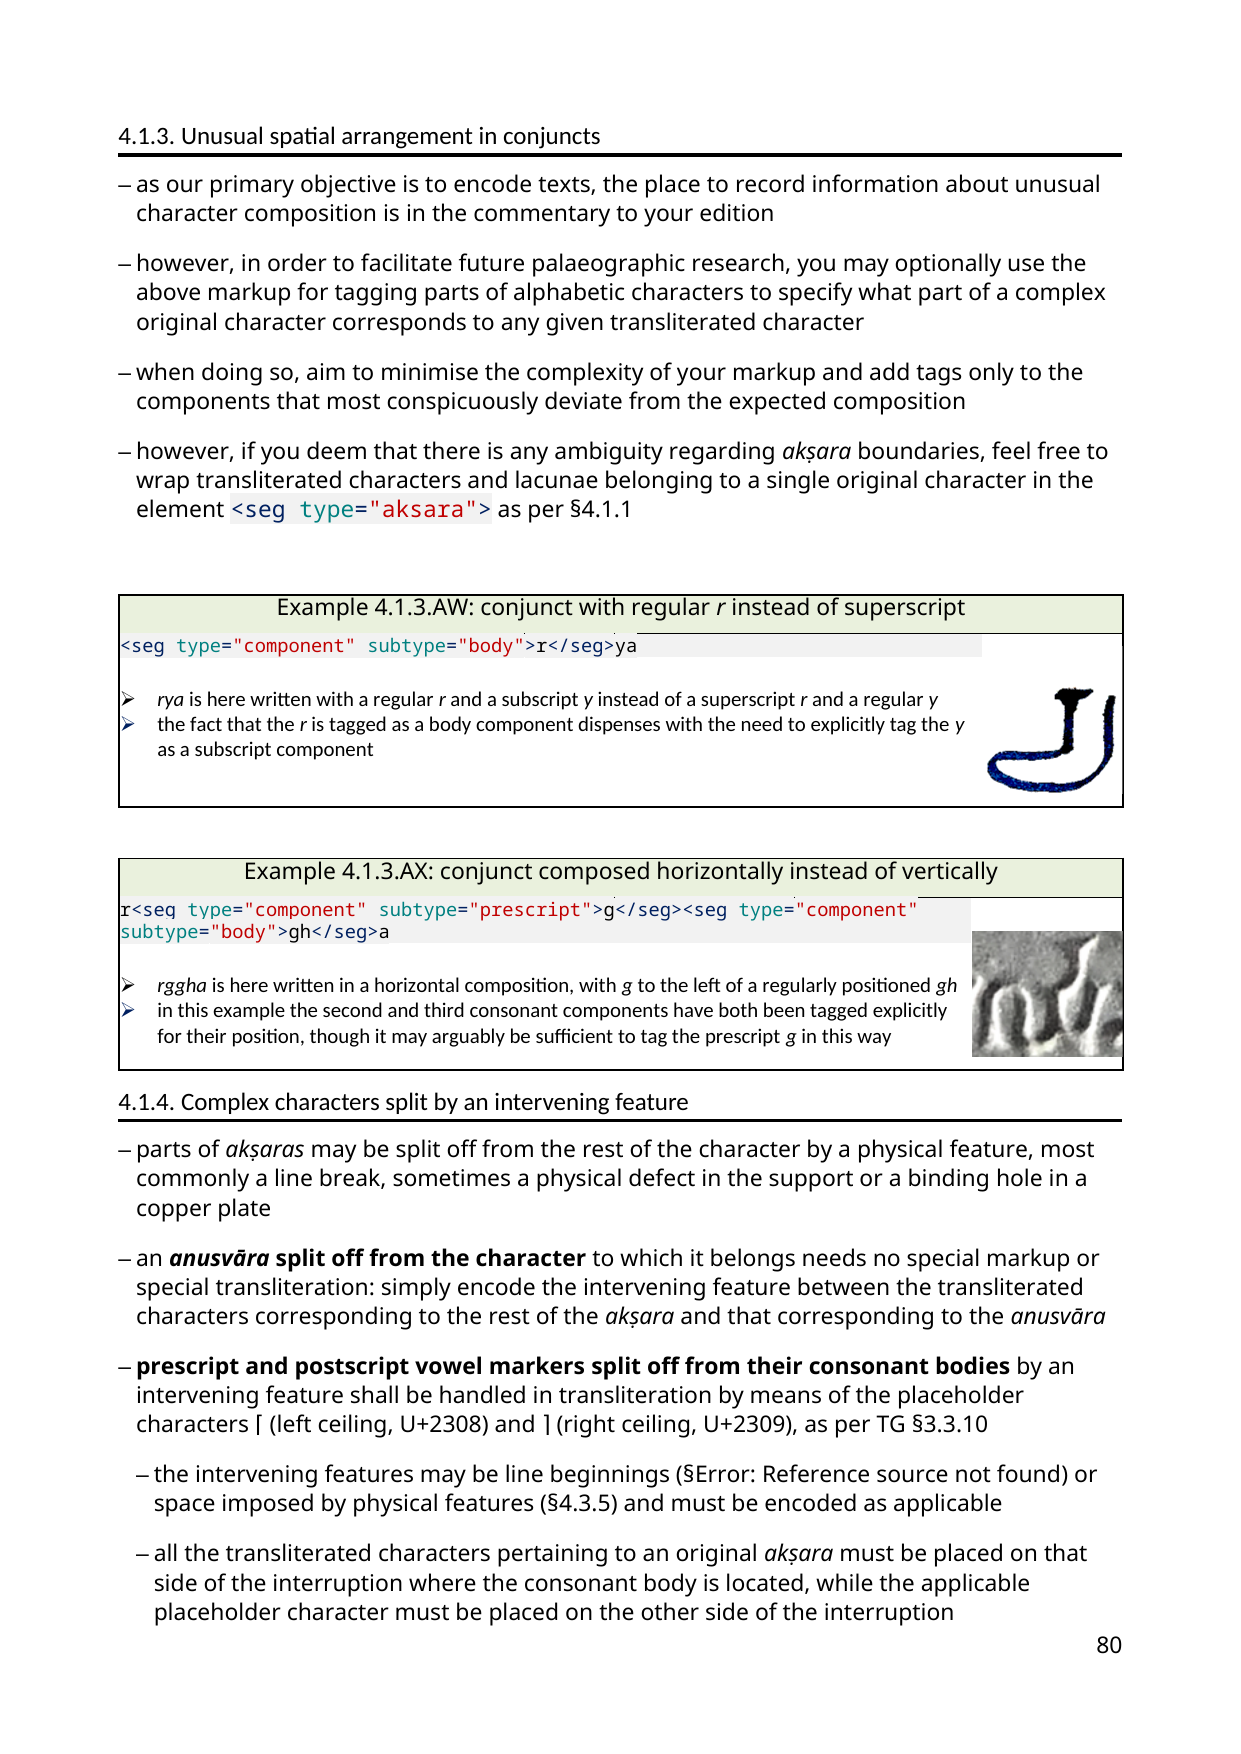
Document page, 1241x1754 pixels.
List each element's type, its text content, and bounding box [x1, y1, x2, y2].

list parts of akṣaras may be split off from the rest of the character by a physical feature, most commonly a line break, sometimes a physical defect in the support or a binding hole in a copper plate [118, 1134, 1122, 1222]
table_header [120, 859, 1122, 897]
list prescript and postscript vowel markers split off from their consonant bodies by an intervening feature shall be handled in transliteration by means of the placeholder characters ⌈ (left ceiling, U+2308) and ⌉ (right ceiling, U+2309), as per TG §3.3.10 [118, 1351, 1122, 1438]
picture [983, 646, 1123, 794]
subtitle Unusual spatial arrangement in conjuncts [118, 118, 1122, 153]
list as our primary objective is to encode texts, the place to record information about unusual character composition is in the commentary to your edition [118, 169, 1122, 227]
subtitle Complex characters split by an intervening feature [118, 1083, 1122, 1119]
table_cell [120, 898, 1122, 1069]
list however, if you deem that there is any ambiguity regarding akṣara boundaries, feel free to wrap transliterated characters and lacunae belonging to a single original character in the element <seg type="aksara"> as per §4.1.1 [118, 436, 1122, 523]
list when doing so, aim to minimise the complexity of your markup and add tags only to the components that most conspicuously deviate from the expected composition [118, 357, 1122, 415]
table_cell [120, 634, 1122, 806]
list all the transliterated characters pertaining to an original akṣara must be placed on that side of the interruption where the consonant body is located, while the applicable placeholder character must be placed on the other side of the interruption [136, 1538, 1122, 1626]
list an anusvāra split off from the character to which it belongs needs no special markup or special transliteration: simply encode the intervening feature between the transliterated characters corresponding to the rest of the akṣara and that corresponding to the anusvāra [118, 1243, 1122, 1330]
list however, in order to facilitate future palaeographic research, you may optionally use the above markup for tagging parts of alphabetic characters to specify what part of a complex original character corresponds to any given transliterated character [118, 248, 1122, 336]
picture [972, 931, 1123, 1057]
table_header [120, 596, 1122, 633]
